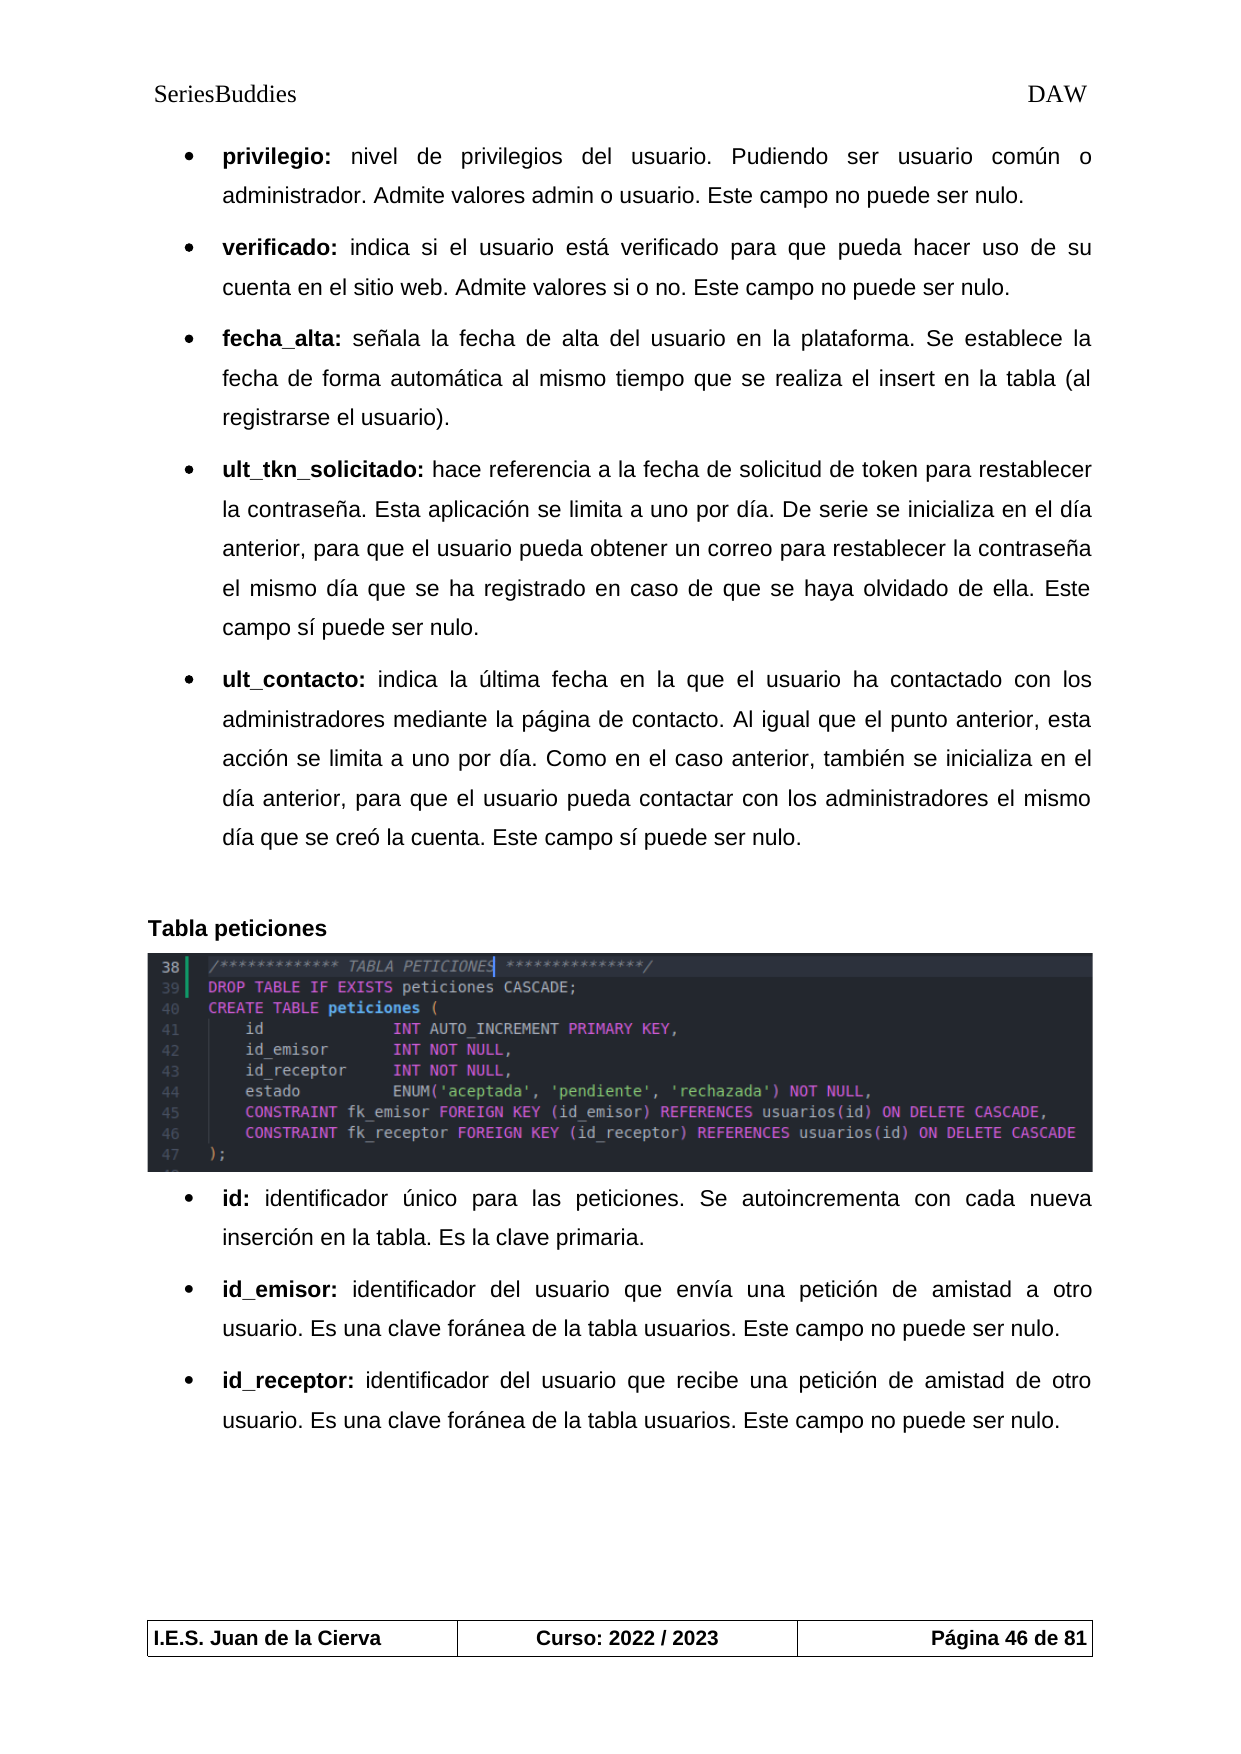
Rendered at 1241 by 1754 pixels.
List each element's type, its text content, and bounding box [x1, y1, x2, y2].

text Tabla peticiones [148, 914, 1093, 941]
list id_emisor: identificador del usuario que envía una petición de amistad a otro usuario. Es una clave foránea de la tabla usuarios. Este campo no puede ser nulo. [185, 1276, 1093, 1342]
list id_receptor: identificador del usuario que recibe una petición de amistad de otro usuario. Es una clave foránea de la tabla usuarios. Este campo no puede ser nulo. [185, 1367, 1093, 1433]
picture [147, 953, 1093, 1172]
list fecha_alta: señala la fecha de alta del usuario en la plataforma. Se establece la fecha de forma automática al mismo tiempo que se realiza el insert en la tabla (al registrarse el usuario). [185, 325, 1093, 431]
list id: identificador único para las peticiones. Se autoincrementa con cada nueva inserción en la tabla. Es la clave primaria. [185, 1184, 1093, 1250]
list ult_contacto: indica la última fecha en la que el usuario ha contactado con los administradores mediante la página de contacto. Al igual que el punto anterior, esta acción se limita a uno por día. Como en el caso anterior, también se inicializa en el día anterior, para que el usuario pueda contactar con los administradores el mismo día que se creó la cuenta. Este campo sí puede ser nulo. [185, 666, 1093, 850]
list verificado: indica si el usuario está verificado para que pueda hacer uso de su cuenta en el sitio web. Admite valores si o no. Este campo no puede ser nulo. [185, 234, 1093, 300]
list privilegio: nivel de privilegios del usuario. Pudiendo ser usuario común o administrador. Admite valores admin o usuario. Este campo no puede ser nulo. [185, 143, 1093, 208]
list ult_tkn_solicitado: hace referencia a la fecha de solicitud de token para restablecer la contraseña. Esta aplicación se limita a uno por día. De serie se inicializa en el día anterior, para que el usuario pueda obtener un correo para restablecer la contraseña el mismo día que se ha registrado en caso de que se haya olvidado de ella. Este campo sí puede ser nulo. [185, 456, 1093, 641]
